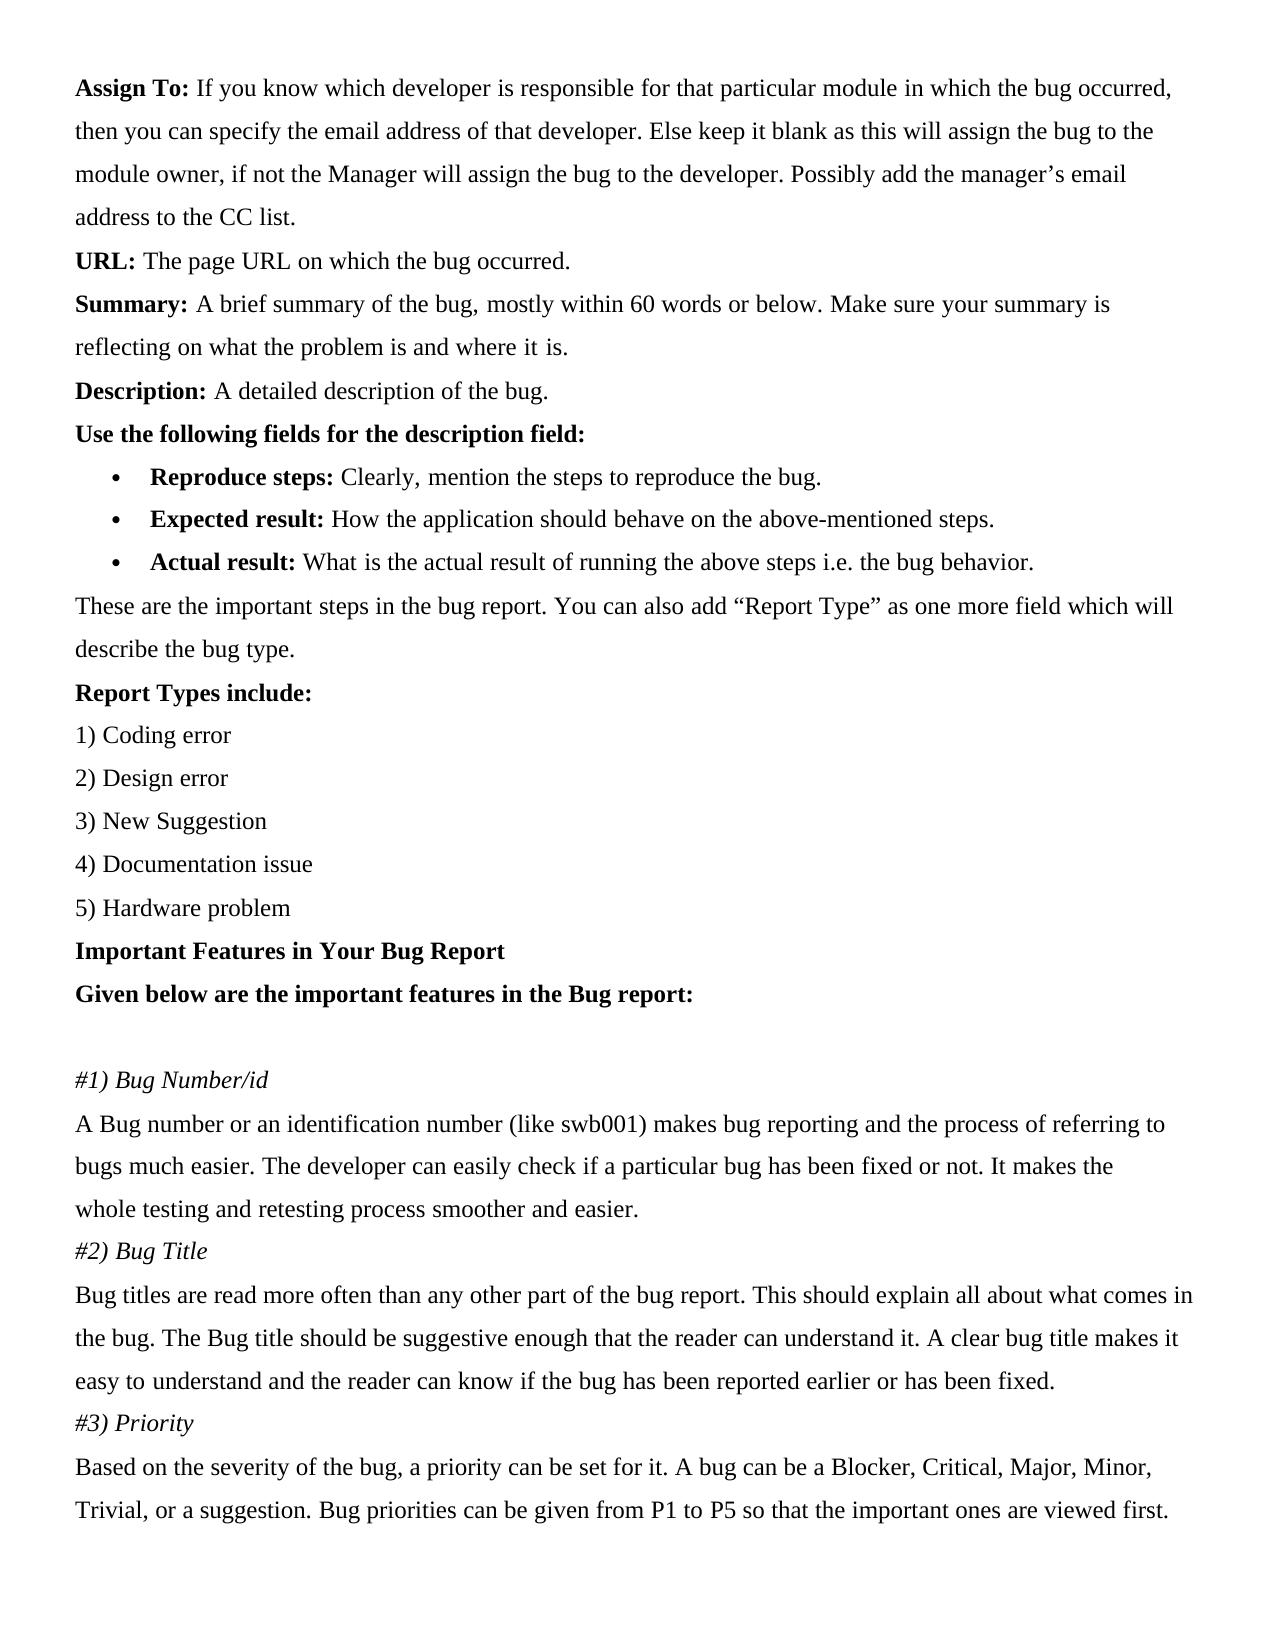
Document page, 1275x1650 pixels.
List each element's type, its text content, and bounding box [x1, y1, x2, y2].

list Documentation issue [75, 849, 1254, 878]
text A Bug number or an identification number (like swb001) makes bug reporting and the process of referring to bugs much easier. The developer can easily check if a particular bug has been fixed or not. It makes the whole testing and retesting process smoother and easier. [75, 1109, 1179, 1222]
text Description: A detailed description of the bug. [75, 376, 1254, 404]
list Coding error [75, 720, 1254, 749]
text #2) Bug Title [75, 1236, 1254, 1265]
text These are the important steps in the bug report. You can also add “Report Type” as one more field which will describe the bug type. [75, 591, 1179, 663]
list Design error [75, 763, 1254, 792]
text Assign To: If you know which developer is responsible for that particular module in which the bug occurred, then you can specify the email address of that developer. Else keep it blank as this will assign the bug to the module owner, if not the Manager will assign the bug to the developer. Possibly add the manager’s email address to the CC list. [75, 73, 1179, 231]
list New Suggestion [75, 806, 1254, 835]
list Expected result: How the application should behave on the above-mentioned steps. [112, 504, 1254, 533]
text Given below are the important features in the Bug report: [75, 979, 1254, 1008]
subtitle Use the following fields for the description field: [75, 419, 1254, 448]
text #3) Priority [75, 1409, 1254, 1437]
text Summary: A brief summary of the bug, mostly within 60 words or below. Make sure your summary is reflecting on what the problem is and where it is. [75, 289, 1179, 361]
subtitle Report Types include: [75, 678, 1254, 707]
list Reproduce steps: Clearly, mention the steps to reproduce the bug. [112, 462, 1254, 491]
subtitle Important Features in Your Bug Report [75, 936, 1254, 965]
text #1) Bug Number/id [75, 1065, 1254, 1094]
list Actual result: What is the actual result of running the above steps i.e. the bug behavior. [112, 547, 1254, 576]
list Hardware problem [75, 893, 1254, 922]
text URL: The page URL on which the bug occurred. [75, 246, 1254, 274]
text Bug titles are read more often than any other part of the bug report. This should explain all about what comes in the bug. The Bug title should be suggestive enough that the reader can understand it. A clear bug title makes it easy to understand and the reader can know if the bug has been reported earlier or has been fixed. [75, 1280, 1195, 1395]
text Based on the severity of the bug, a priority can be set for it. A bug can be a Blocker, Critical, Major, Minor, Trivial, or a suggestion. Bug priorities can be given from P1 to P5 so that the important ones are viewed first. [75, 1452, 1179, 1523]
